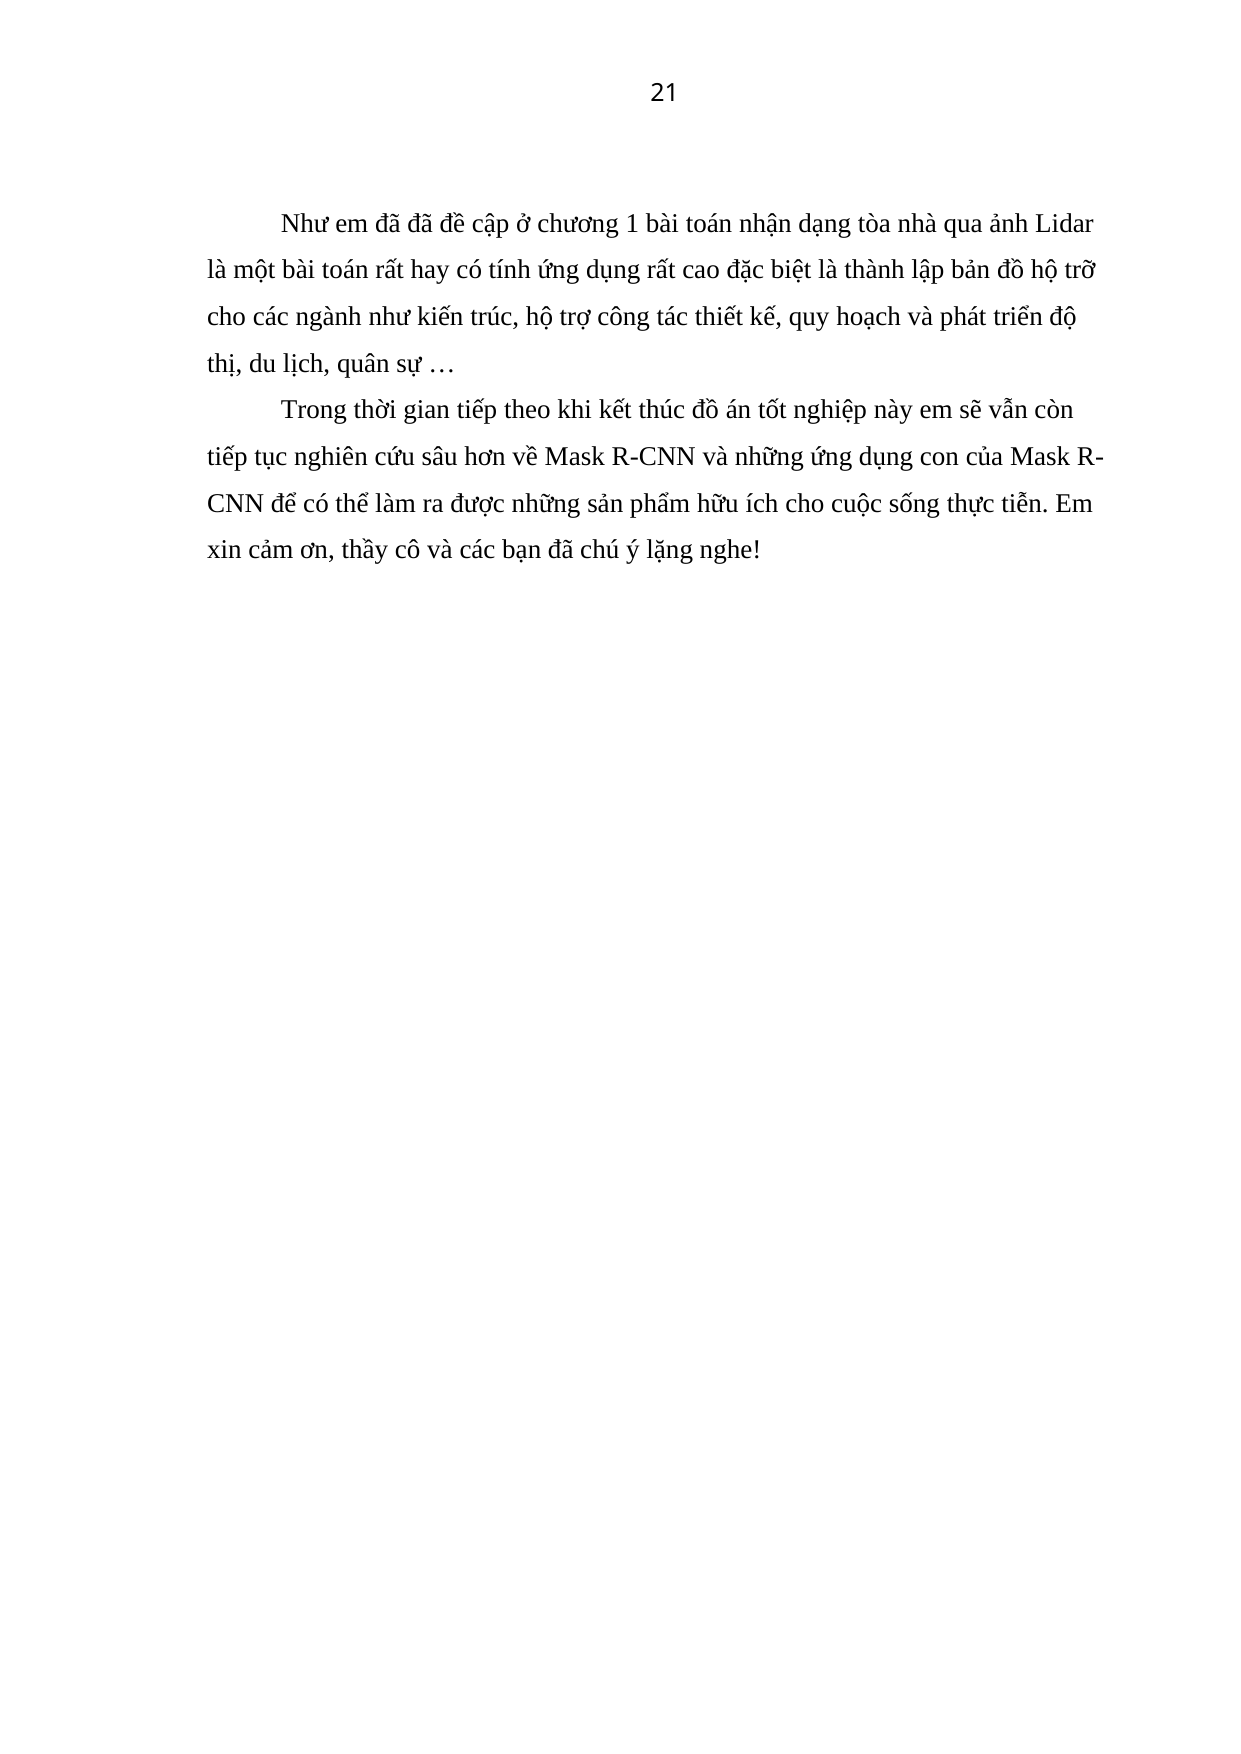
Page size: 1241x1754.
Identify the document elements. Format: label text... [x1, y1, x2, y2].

text Như em đã đã đề cập ở chương 1 bài toán nhận dạng tòa nhà qua ảnh Lidar là một bài toán rất hay có tính ứng dụng rất cao đặc biệt là thành lập bản đồ hộ trỡ cho các ngành như kiến trúc, hộ trợ công tác thiết kế, quy hoạch và phát triển độ thị, du lịch, quân sự … [207, 207, 1107, 378]
text Trong thời gian tiếp theo khi kết thúc đồ án tốt nghiệp này em sẽ vẫn còn tiếp tục nghiên cứu sâu hơn về Mask R-CNN và những ứng dụng con của Mask R-CNN để có thể làm ra được những sản phẩm hữu ích cho cuộc sống thực tiễn. Em xin cảm ơn, thầy cô và các bạn đã chú ý lặng nghe! [207, 393, 1107, 564]
